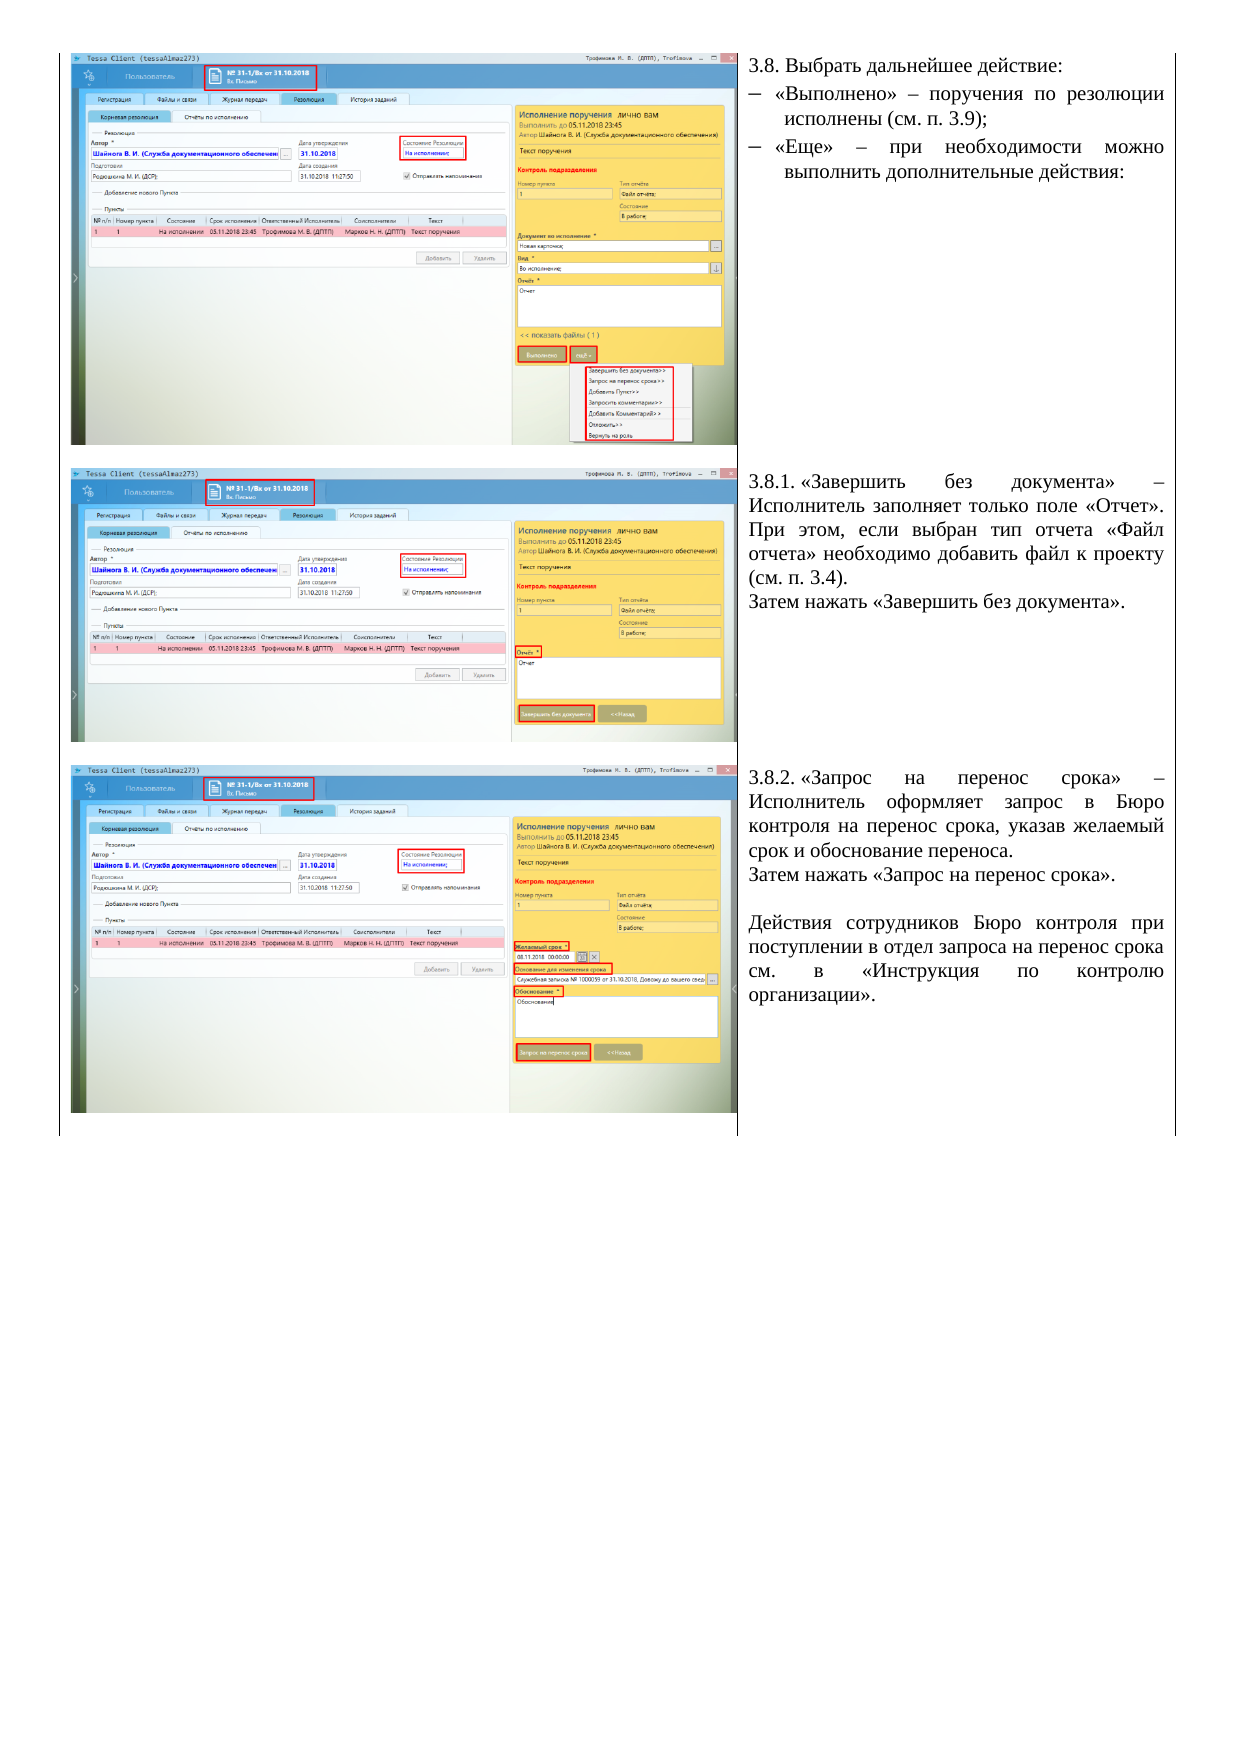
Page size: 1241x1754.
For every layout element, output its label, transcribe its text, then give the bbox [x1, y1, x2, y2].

table_cell [60, 765, 737, 1136]
table_cell [60, 53, 737, 469]
table_cell 3.8.2. «Запрос на перенос срока» – Исполнитель оформляет запрос в Бюро контроля на перенос срока, указав желаемый срок и обоснование переноса. Затем нажать «Запрос на перенос срока». Действия сотрудников Бюро контроля при поступлении в отдел запроса на перенос срока см. в «Инструкция по контролю организации». [738, 765, 1175, 1136]
table_cell 3.8.1. «Завершить без документа» – Исполнитель заполняет только поле «Отчет». При этом, если выбран тип отчета «Файл отчета» необходимо добавить файл к проекту (см. п. 3.4). Затем нажать «Завершить без документа». [738, 469, 1175, 765]
picture [70, 468, 738, 742]
table_cell 3.8. Выбрать дальнейшее действие: «Выполнено» – поручения по резолюции исполнены (см. п. 3.9); «Еще» – при необходимости можно выполнить дополнительные действия: [738, 53, 1175, 469]
table_cell [60, 469, 737, 765]
picture [70, 53, 738, 445]
picture [70, 765, 738, 1113]
